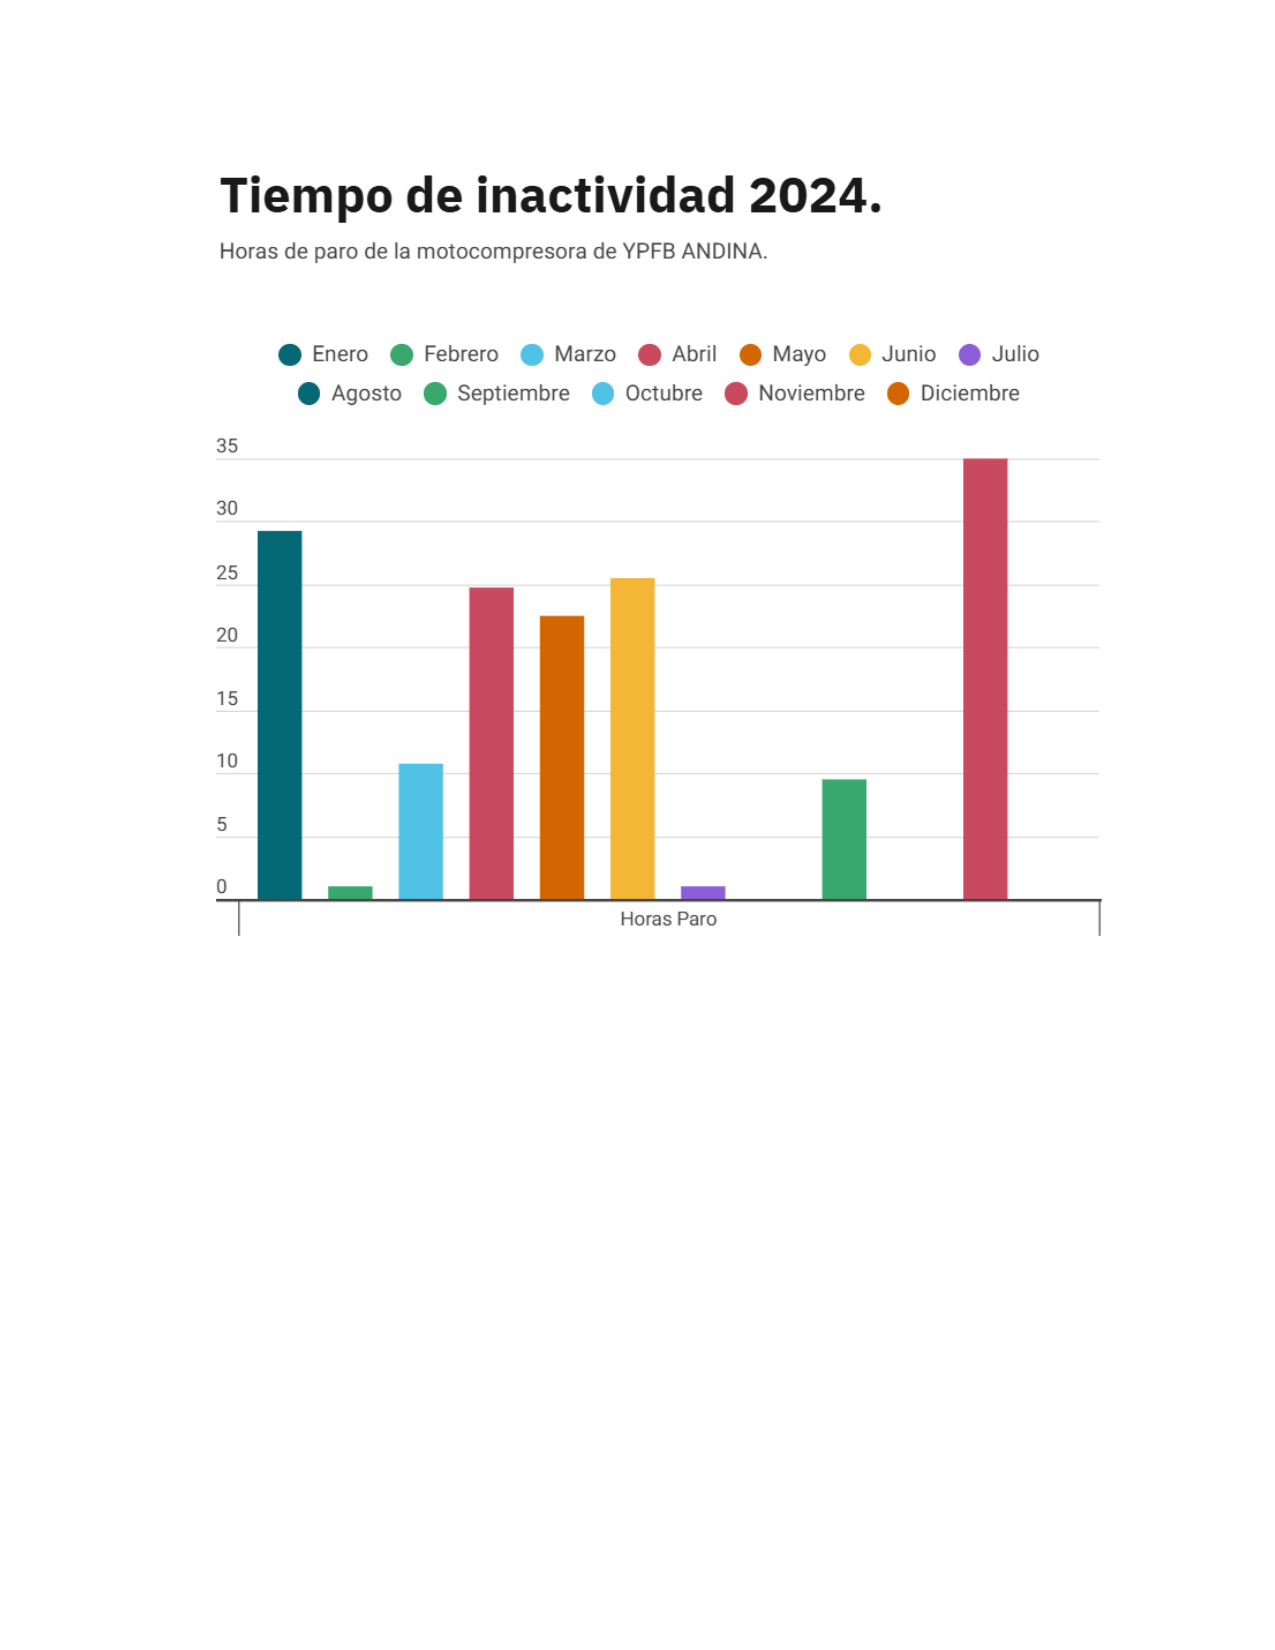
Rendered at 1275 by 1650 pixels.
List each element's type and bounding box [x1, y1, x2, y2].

picture [177, 150, 1125, 944]
